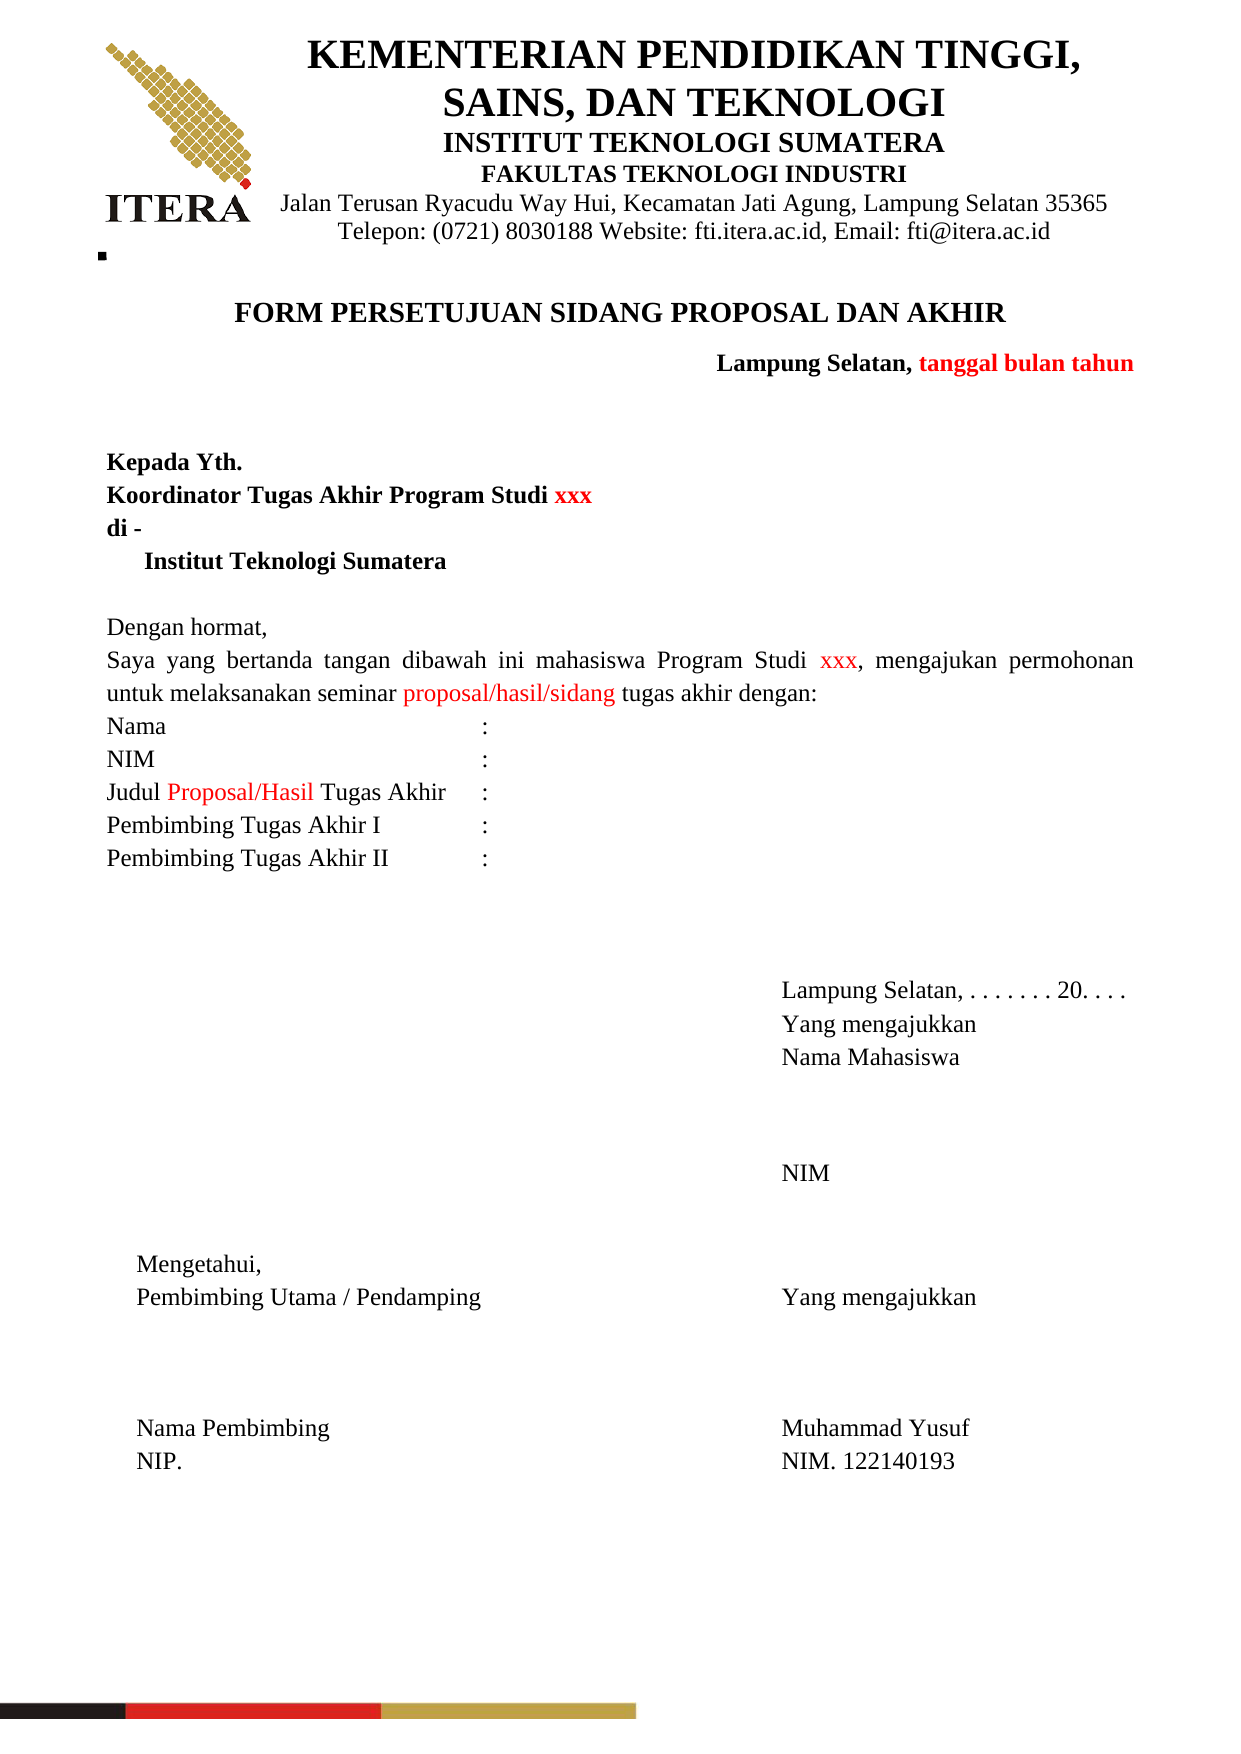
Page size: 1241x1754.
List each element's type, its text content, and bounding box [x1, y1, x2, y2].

text Yang mengajukkan [406, 1009, 1134, 1037]
text NIM : [106, 744, 1134, 773]
text Saya yang bertanda tangan dibawah ini mahasiswa Program Studi xxx, mengajukan permohonan untuk melaksanakan seminar proposal/hasil/sidang tugas akhir dengan: [106, 645, 1134, 707]
text Institut Teknologi Sumatera [106, 546, 1134, 575]
text Pembimbing Utama / Pendamping Yang mengajukkan [136, 1282, 1134, 1311]
text Nama : [106, 711, 1134, 740]
text Mengetahui, [136, 1249, 1134, 1277]
text Pembimbing Tugas Akhir II : [106, 843, 1134, 872]
text Nama Pembimbing Muhammad Yusuf [136, 1413, 1134, 1442]
picture [81, 35, 274, 229]
text NIP. NIM. 122140193 [136, 1446, 1134, 1475]
text NIM [706, 1158, 1134, 1186]
text Dengan hormat, [106, 612, 1134, 641]
text Nama Mahasiswa [706, 1042, 1134, 1070]
text di - [106, 513, 1134, 542]
text FORM PERSETUJUAN SIDANG PROPOSAL DAN AKHIR [106, 295, 1134, 329]
picture [0, 1702, 640, 1719]
text Kepada Yth. [106, 447, 1134, 476]
text Judul Proposal/Hasil Tugas Akhir : [106, 777, 1134, 806]
text Koordinator Tugas Akhir Program Studi xxx [106, 480, 1134, 509]
text Lampung Selatan, tanggal bulan tahun [106, 348, 1134, 377]
text Lampung Selatan, . . . . . . . 20. . . . [736, 976, 1134, 1004]
text Pembimbing Tugas Akhir I : [106, 811, 1134, 839]
